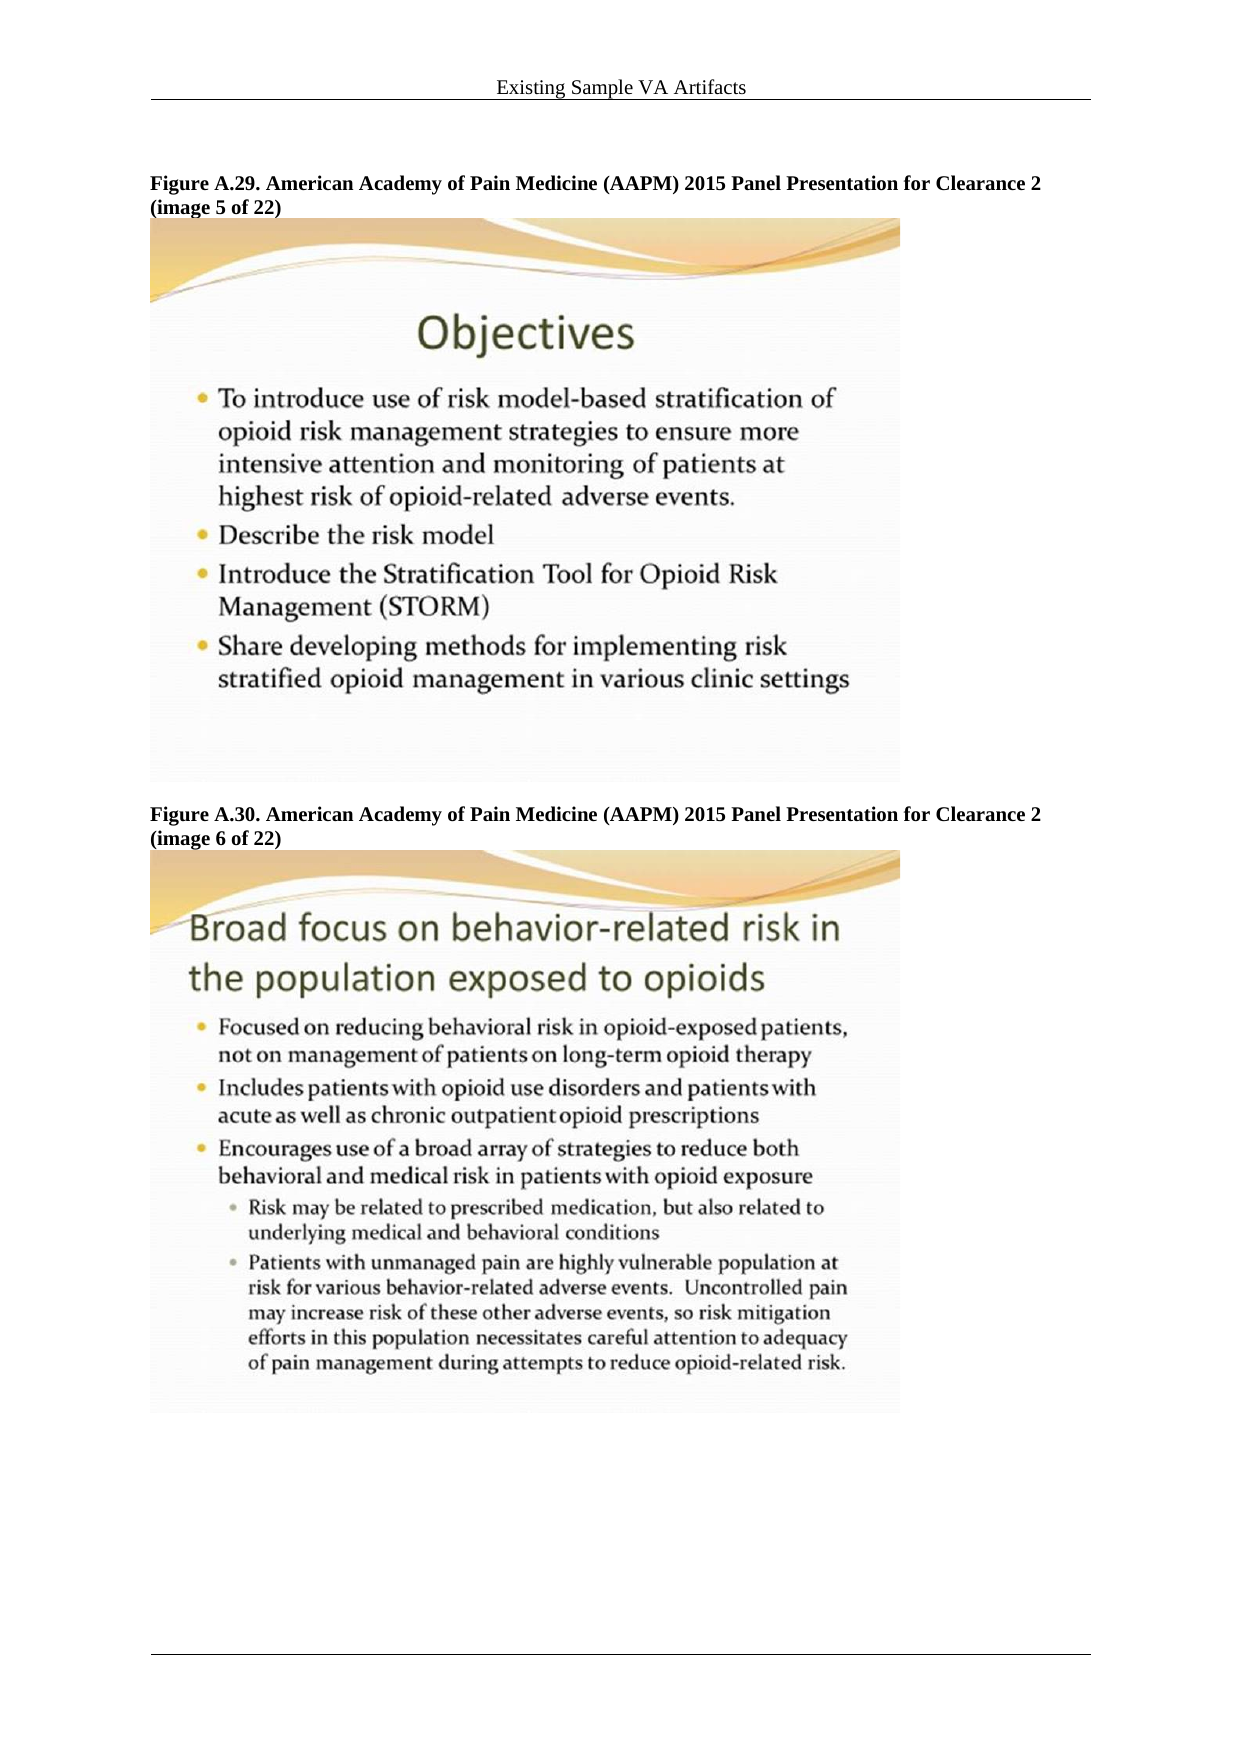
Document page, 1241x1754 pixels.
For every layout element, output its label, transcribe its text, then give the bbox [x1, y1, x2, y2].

text Figure A.29. American Academy of Pain Medicine (AAPM) 2015 Panel Presentation for Clearance 2 (image 5 of 22) [150, 171, 1090, 219]
picture [150, 218, 901, 782]
text Figure A.30. American Academy of Pain Medicine (AAPM) 2015 Panel Presentation for Clearance 2 (image 6 of 22) [150, 802, 1090, 850]
picture [150, 850, 901, 1413]
